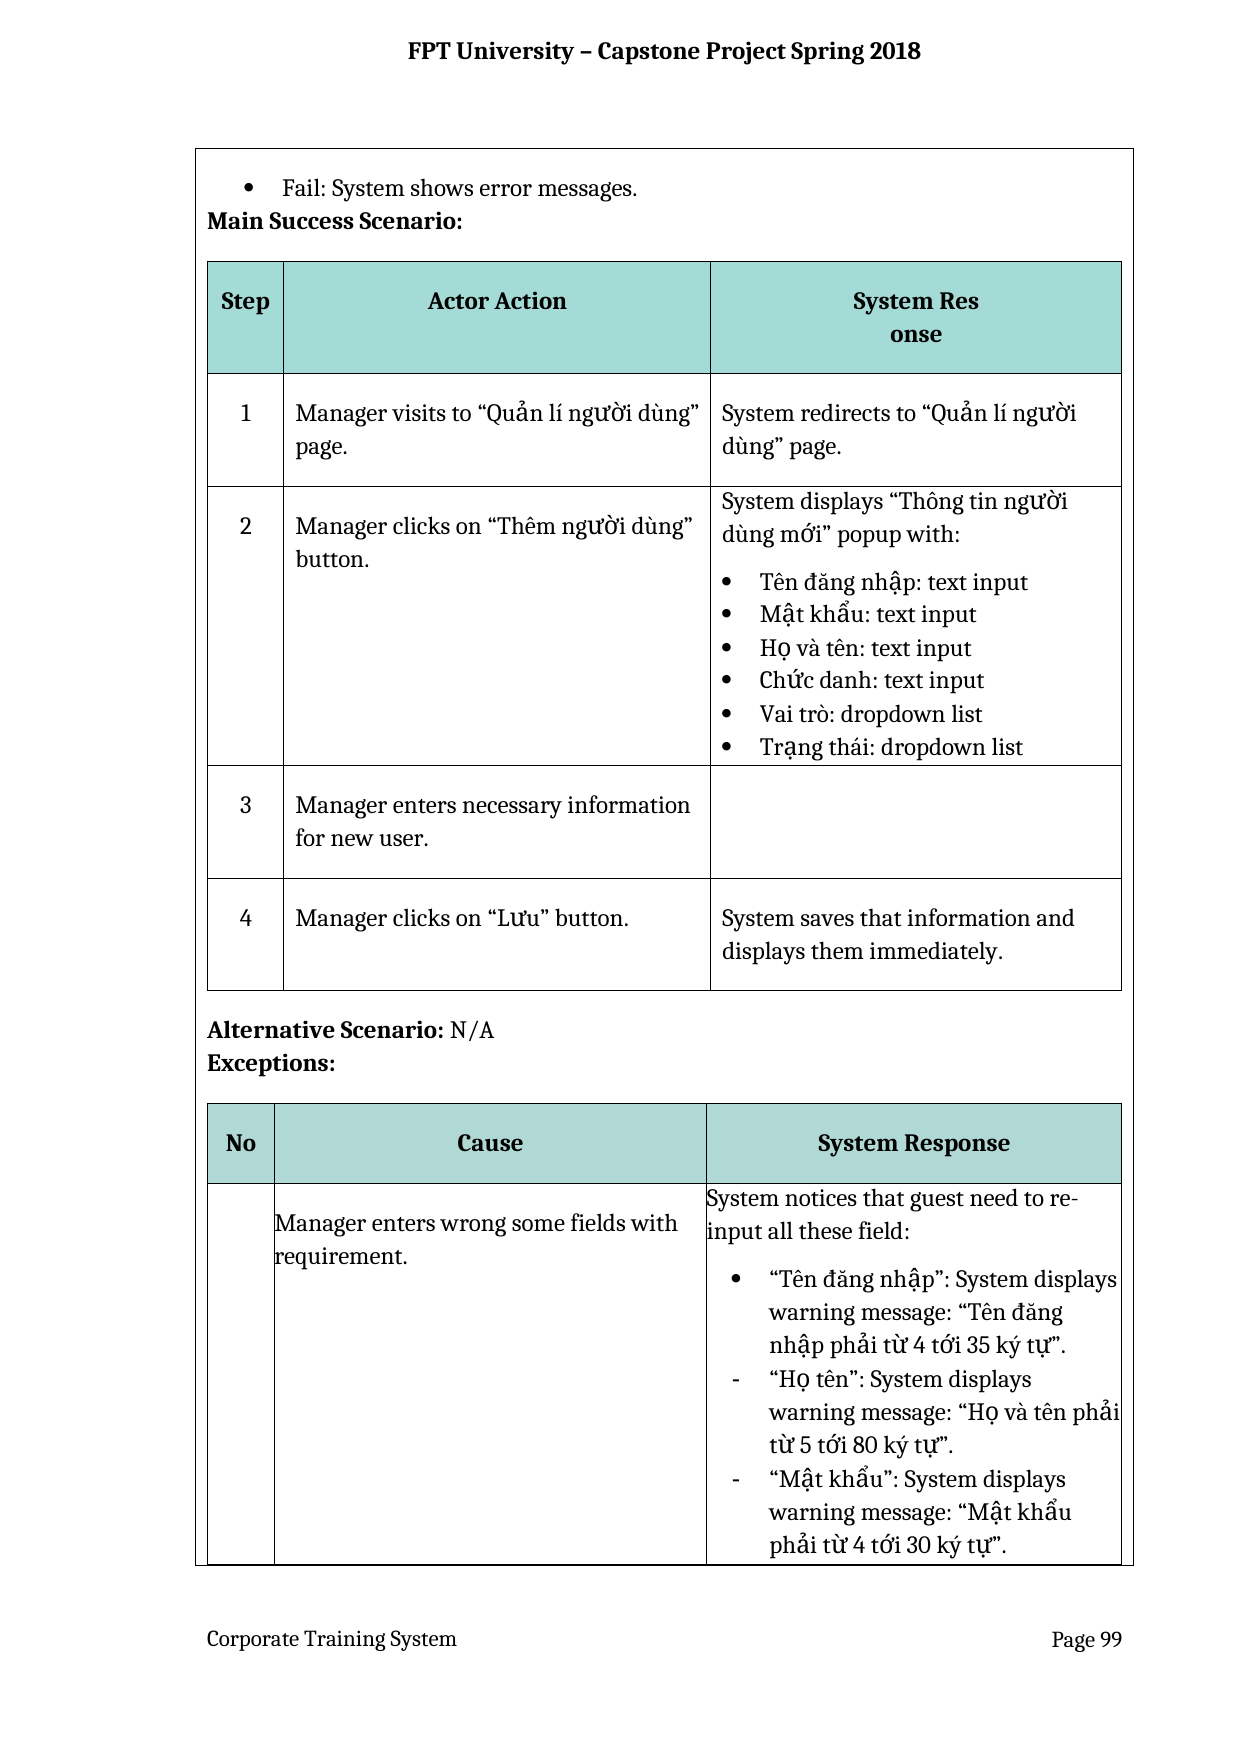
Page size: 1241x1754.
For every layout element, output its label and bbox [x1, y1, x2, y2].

table_cell [196, 149, 1133, 1565]
